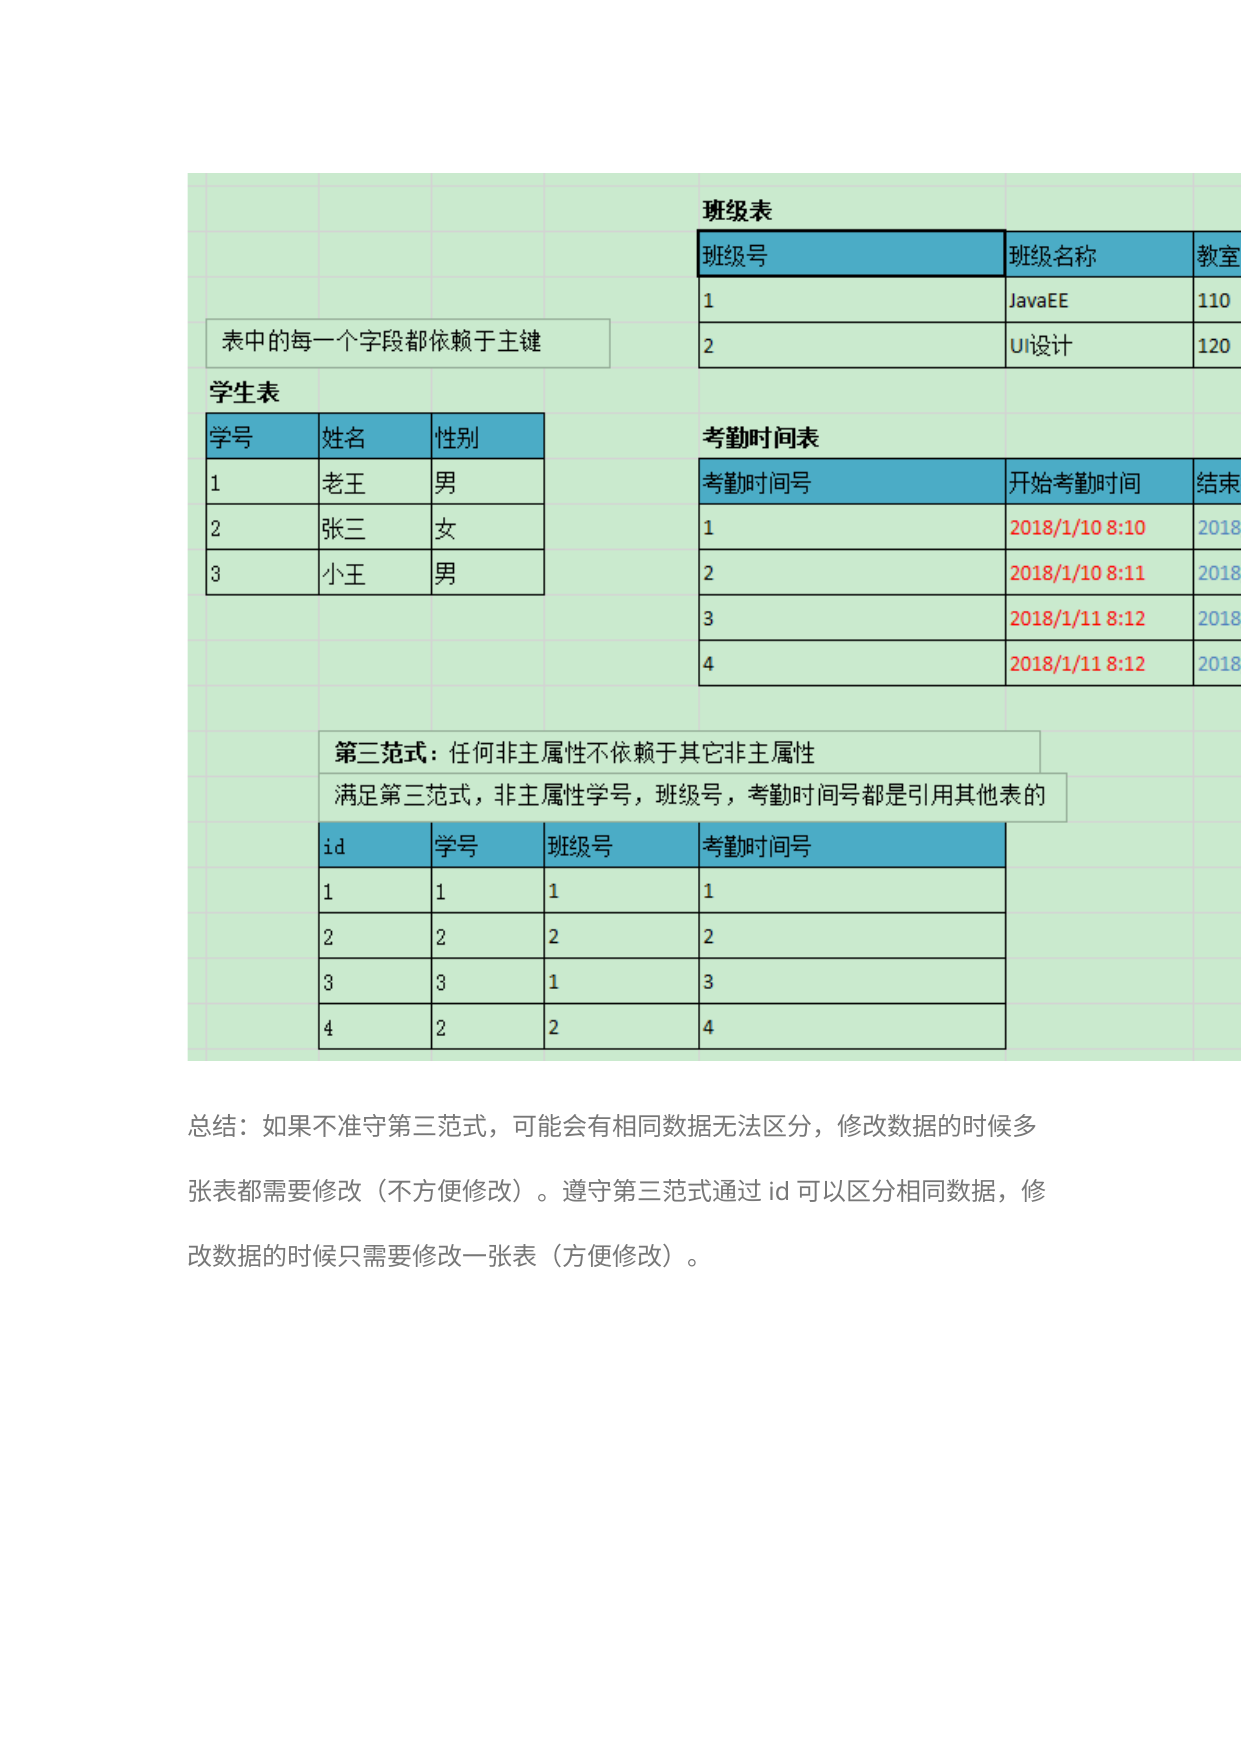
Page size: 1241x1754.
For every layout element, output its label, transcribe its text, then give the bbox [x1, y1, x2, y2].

text 总结：如果不准守第三范式，可能会有相同数据无法区分，修改数据的时候多张表都需要修改（不方便修改）。遵守第三范式通过 id 可以区分相同数据，修改数据的时候只需要修改一张表（方便修改）。 [187, 1092, 1053, 1287]
picture [187, 173, 1241, 1061]
